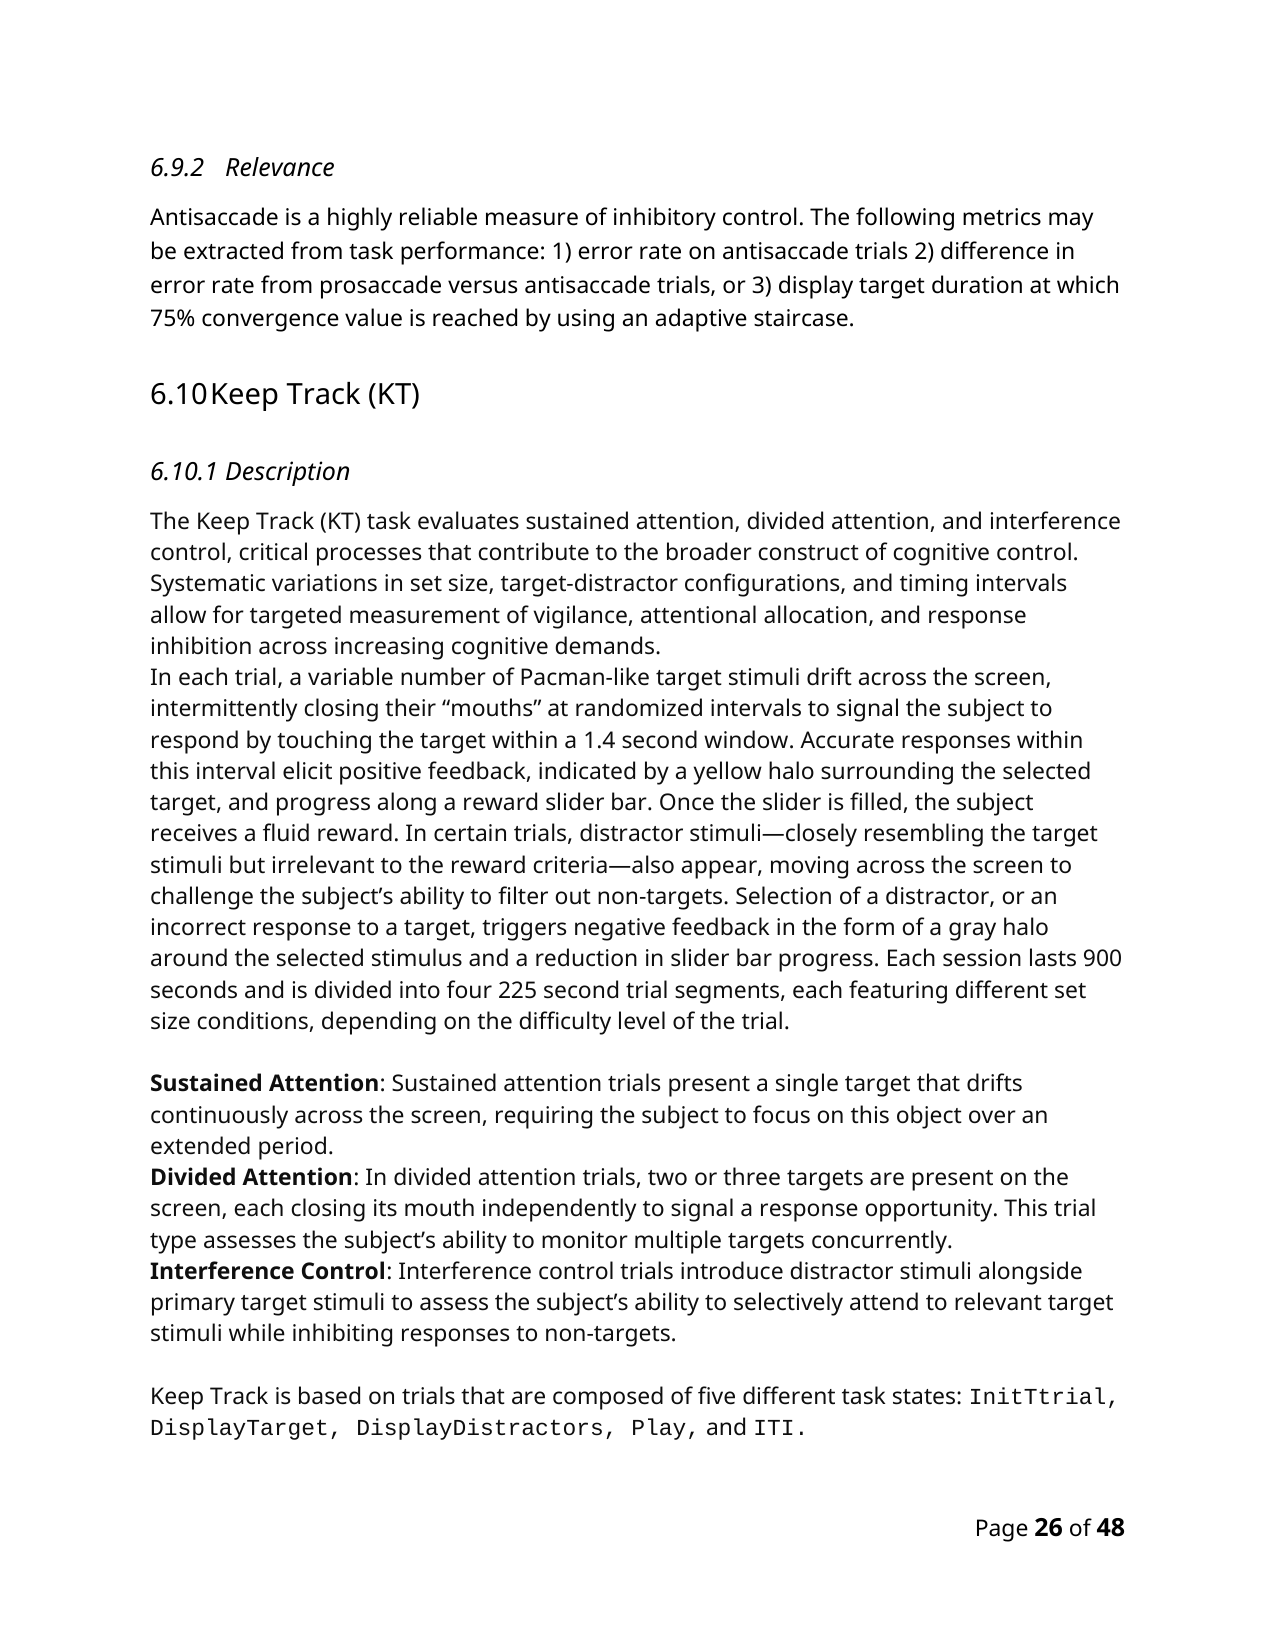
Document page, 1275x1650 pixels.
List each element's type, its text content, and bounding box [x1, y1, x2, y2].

subtitle Description [150, 454, 1125, 488]
text Antisaccade is a highly reliable measure of inhibitory control. The following metrics may be extracted from task performance: 1) error rate on antisaccade trials 2) difference in error rate from prosaccade versus antisaccade trials, or 3) display target duration at which 75% convergence value is reached by using an adaptive staircase. [150, 201, 1125, 333]
subtitle Keep Track (KT) [150, 373, 1125, 413]
text Keep Track is based on trials that are composed of five different task states: InitTtrial, DisplayTarget, DisplayDistractors, Play, and ITI. [150, 1380, 1125, 1443]
text Divided Attention: In divided attention trials, two or three targets are present on the screen, each closing its mouth independently to signal a response opportunity. This trial type assesses the subject’s ability to monitor multiple targets concurrently. [150, 1161, 1125, 1255]
text Sustained Attention: Sustained attention trials present a single target that drifts continuously across the screen, requiring the subject to focus on this object over an extended period. [150, 1067, 1125, 1161]
text Interference Control: Interference control trials introduce distractor stimuli alongside primary target stimuli to assess the subject’s ability to selectively attend to relevant target stimuli while inhibiting responses to non-targets. [150, 1255, 1125, 1349]
text The Keep Track (KT) task evaluates sustained attention, divided attention, and interference control, critical processes that contribute to the broader construct of cognitive control. Systematic variations in set size, target-distractor configurations, and timing intervals allow for targeted measurement of vigilance, attentional allocation, and response inhibition across increasing cognitive demands. [150, 505, 1125, 661]
text In each trial, a variable number of Pacman-like target stimuli drift across the screen, intermittently closing their “mouths” at randomized intervals to signal the subject to respond by touching the target within a 1.4 second window. Accurate responses within this interval elicit positive feedback, indicated by a yellow halo surrounding the selected target, and progress along a reward slider bar. Once the slider is filled, the subject receives a fluid reward. In certain trials, distractor stimuli—closely resembling the target stimuli but irrelevant to the reward criteria—also appear, moving across the screen to challenge the subject’s ability to filter out non-targets. Selection of a distractor, or an incorrect response to a target, triggers negative feedback in the form of a gray halo around the selected stimulus and a reduction in slider bar progress. Each session lasts 900 seconds and is divided into four 225 second trial segments, each featuring different set size conditions, depending on the difficulty level of the trial. [150, 661, 1125, 1036]
subtitle Relevance [150, 150, 1125, 184]
